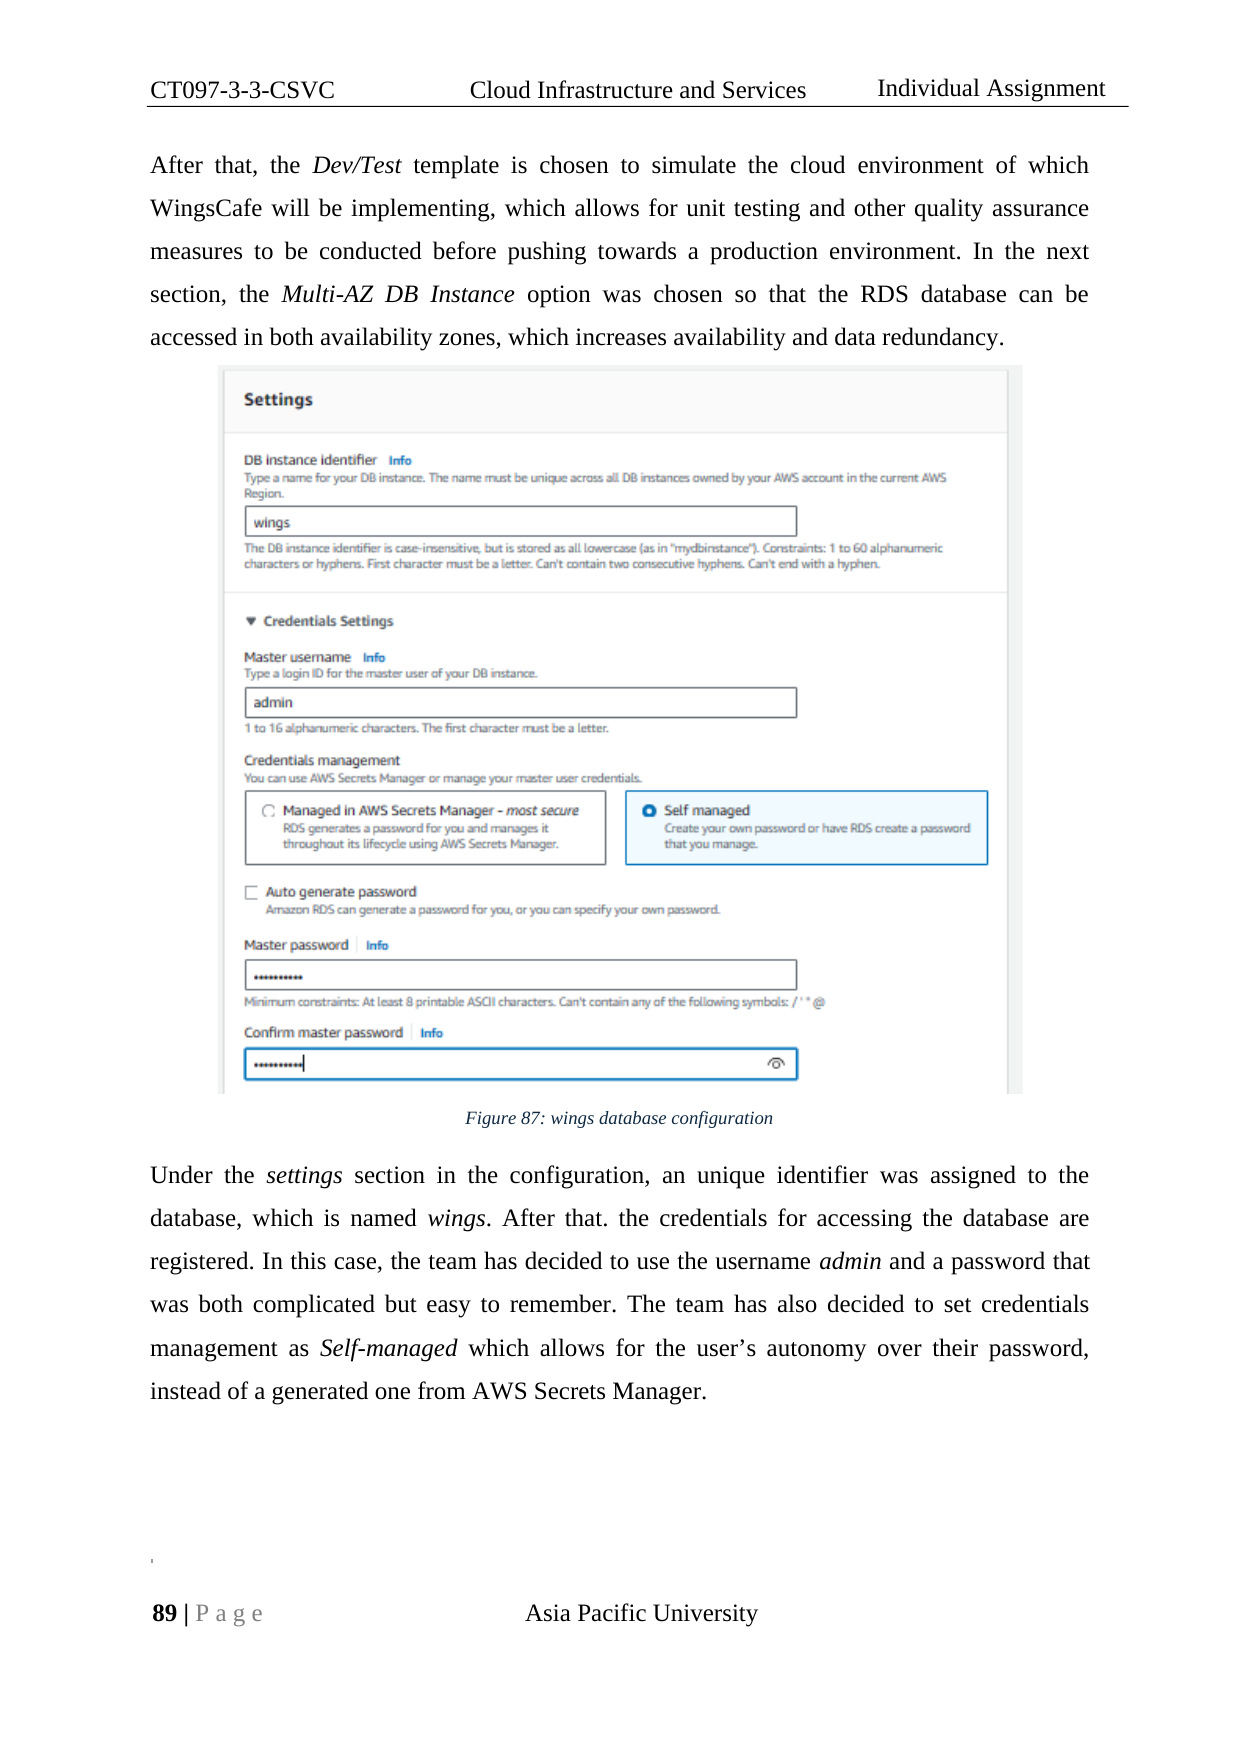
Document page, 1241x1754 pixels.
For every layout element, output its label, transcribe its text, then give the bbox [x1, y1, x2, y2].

text Figure 87: wings database configuration [150, 1107, 1090, 1128]
text After that, the Dev/Test template is chosen to simulate the cloud environment of which WingsCafe will be implementing, which allows for unit testing and other quality assurance measures to be conducted before pushing towards a production environment. In the next section, the Multi-AZ DB Instance option was chosen so that the RDS database can be accessed in both availability zones, which increases availability and data redundancy. [150, 150, 1090, 351]
text Under the settings section in the configuration, an unique identifier was assigned to the database, which is named wings. After that. the credentials for accessing the database are registered. In this case, the team has decided to use the username admin and a password that was both complicated but easy to remember. The team has also decided to set credentials management as Self-managed which allows for the user’s autonomy over their password, instead of a generated one from AWS Secrets Manager. [150, 1160, 1090, 1404]
picture [217, 365, 1023, 1094]
